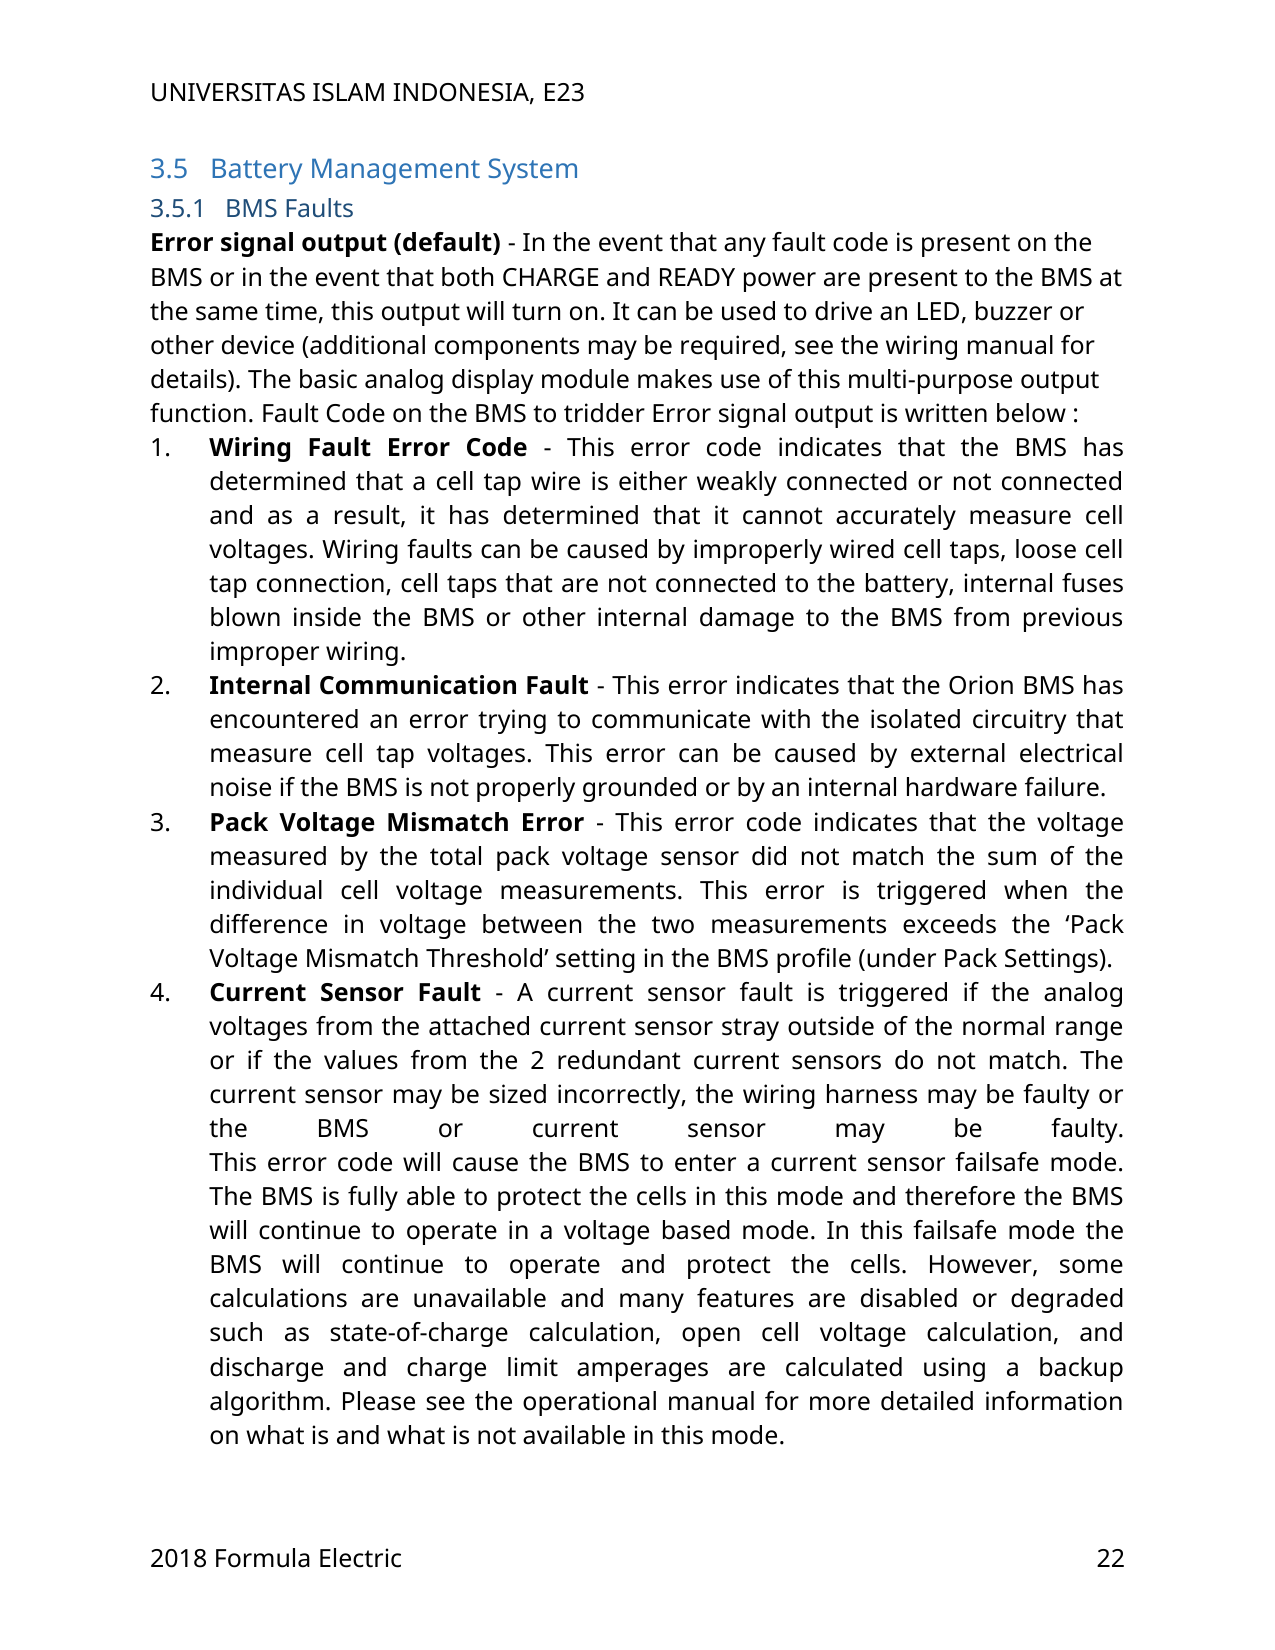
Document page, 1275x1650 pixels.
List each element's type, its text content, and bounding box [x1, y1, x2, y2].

subtitle Battery Management System [150, 150, 1125, 187]
list Wiring Fault Error Code - This error code indicates that the BMS has determined that a cell tap wire is either weakly connected or not connected and as a result, it has determined that it cannot accurately measure cell voltages. Wiring faults can be caused by improperly wired cell taps, loose cell tap connection, cell taps that are not connected to the battery, internal fuses blown inside the BMS or other internal damage to the BMS from previous improper wiring. [150, 429, 1125, 668]
list Internal Communication Fault - This error indicates that the Orion BMS has encountered an error trying to communicate with the isolated circuitry that measure cell tap voltages. This error can be caused by external electrical noise if the BMS is not properly grounded or by an internal hardware failure. [150, 668, 1125, 804]
text Error signal output (default) - In the event that any fault code is present on the BMS or in the event that both CHARGE and READY power are present to the BMS at the same time, this output will turn on. It can be used to drive an LED, buzzer or other device (additional components may be required, see the wiring manual for details). The basic analog display module makes use of this multi-purpose output function. Fault Code on the BMS to tridder Error signal output is written below : [150, 225, 1125, 429]
subtitle BMS Faults [150, 191, 1125, 225]
list Pack Voltage Mismatch Error - This error code indicates that the voltage measured by the total pack voltage sensor did not match the sum of the individual cell voltage measurements. This error is triggered when the difference in voltage between the two measurements exceeds the ‘Pack Voltage Mismatch Threshold’ setting in the BMS profile (under Pack Settings). [150, 804, 1125, 974]
list Current Sensor Fault - A current sensor fault is triggered if the analog voltages from the attached current sensor stray outside of the normal range or if the values from the 2 redundant current sensors do not match. The current sensor may be sized incorrectly, the wiring harness may be faulty or the BMS or current sensor may be faulty. This error code will cause the BMS to enter a current sensor failsafe mode. The BMS is fully able to protect the cells in this mode and therefore the BMS will continue to operate in a voltage based mode. In this failsafe mode the BMS will continue to operate and protect the cells. However, some calculations are unavailable and many features are disabled or degraded such as state-of-charge calculation, open cell voltage calculation, and discharge and charge limit amperages are calculated using a backup algorithm. Please see the operational manual for more detailed information on what is and what is not available in this mode. [150, 974, 1125, 1451]
